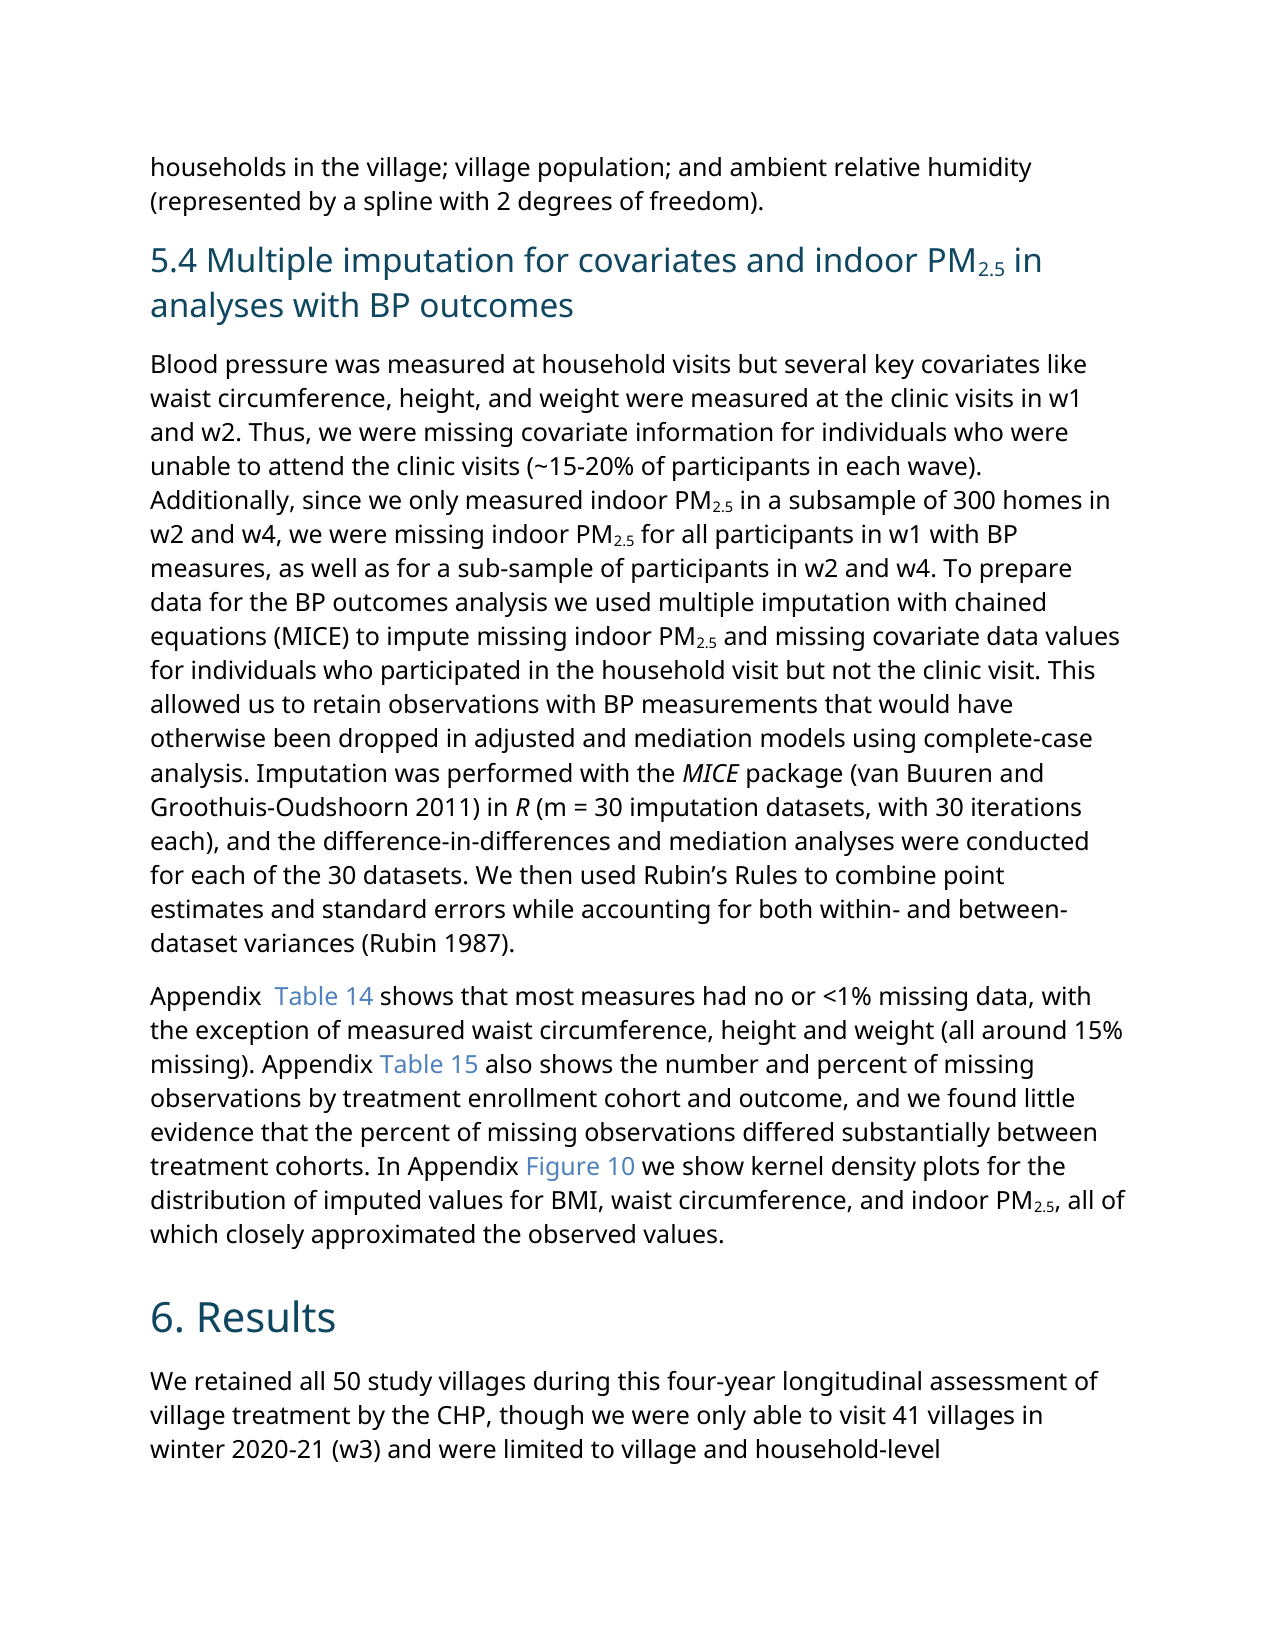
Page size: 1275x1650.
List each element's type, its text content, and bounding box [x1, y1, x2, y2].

subtitle 5.4 Multiple imputation for covariates and indoor PM2.5 in analyses with BP outcomes [150, 237, 1125, 328]
text Blood pressure was measured at household visits but several key covariates like waist circumference, height, and weight were measured at the clinic visits in w1 and w2. Thus, we were missing covariate information for individuals who were unable to attend the clinic visits (~15-20% of participants in each wave). Additionally, since we only measured indoor PM2.5 in a subsample of 300 homes in w2 and w4, we were missing indoor PM2.5 for all participants in w1 with BP measures, as well as for a sub-sample of participants in w2 and w4. To prepare data for the BP outcomes analysis we used multiple imputation with chained equations (MICE) to impute missing indoor PM2.5 and missing covariate data values for individuals who participated in the household visit but not the clinic visit. This allowed us to retain observations with BP measurements that would have otherwise been dropped in adjusted and mediation models using complete-case analysis. Imputation was performed with the MICE package (van Buuren and Groothuis-Oudshoorn 2011) in R (m = 30 imputation datasets, with 30 iterations each), and the difference-in-differences and mediation analyses were conducted for each of the 30 datasets. We then used Rubin’s Rules to combine point estimates and standard errors while accounting for both within- and between-dataset variances (Rubin 1987). [150, 346, 1125, 959]
text Appendix Table 14 shows that most measures had no or <1% missing data, with the exception of measured waist circumference, height and weight (all around 15% missing). Appendix Table 15 also shows the number and percent of missing observations by treatment enrollment cohort and outcome, and we found little evidence that the percent of missing observations differed substantially between treatment cohorts. In Appendix Figure 10 we show kernel density plots for the distribution of imputed values for BMI, waist circumference, and indoor PM2.5, all of which closely approximated the observed values. [150, 978, 1125, 1251]
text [150, 150, 1125, 218]
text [150, 1364, 1125, 1466]
subtitle 6. Results [150, 1288, 1125, 1345]
